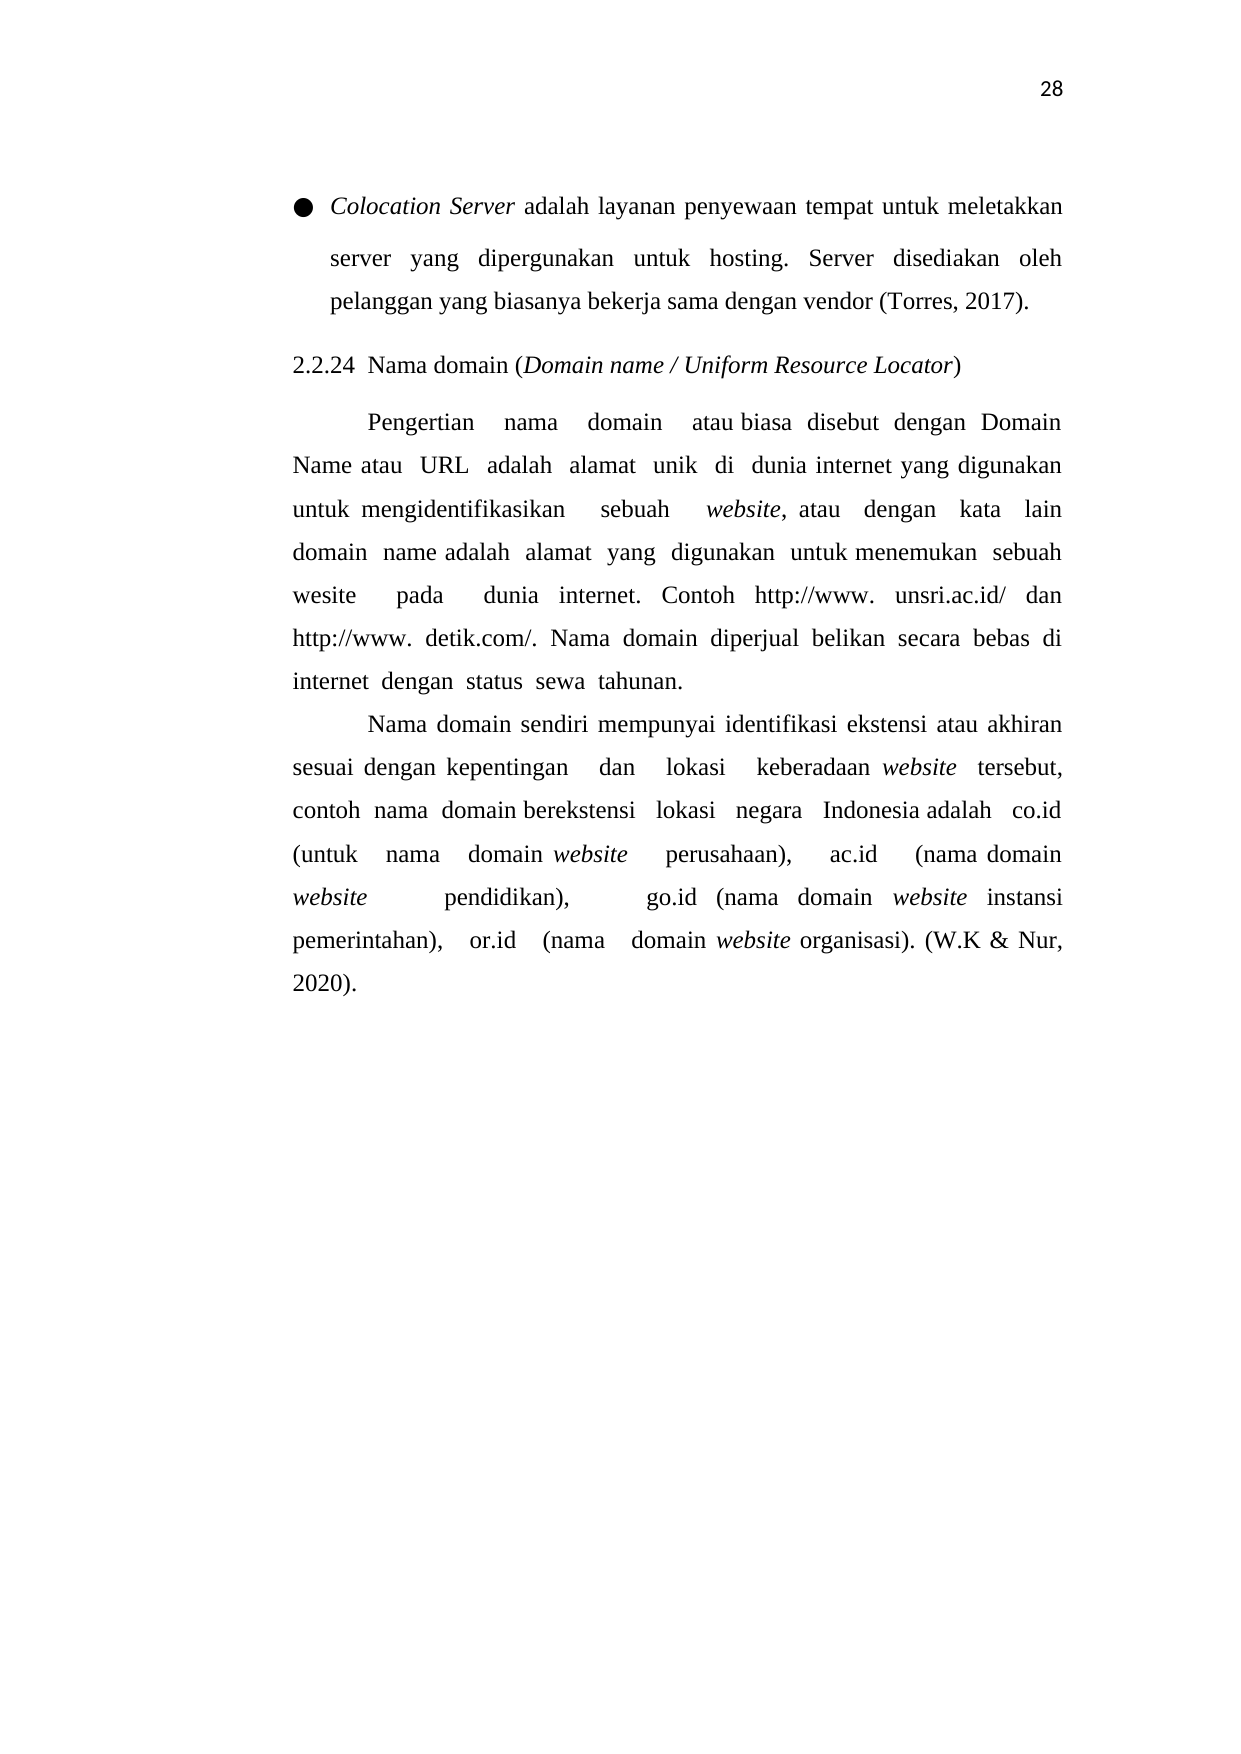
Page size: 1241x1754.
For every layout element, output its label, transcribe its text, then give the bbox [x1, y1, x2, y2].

list Nama domain sendiri mempunyai identifikasi ekstensi atau akhiran sesuai dengan kepentingan dan lokasi keberadaan website tersebut, contoh nama domain berekstensi lokasi negara Indonesia adalah co.id (untuk nama domain website perusahaan), ac.id (nama domain website pendidikan), go.id (nama domain website instansi pemerintahan), or.id (nama domain website organisasi). (W.K & Nur, 2020). [292, 709, 1063, 997]
subtitle Nama domain (Domain name / Uniform Resource Locator) [292, 350, 1063, 379]
list Pengertian nama domain atau biasa disebut dengan Domain Name atau URL adalah alamat unik di dunia internet yang digunakan untuk mengidentifikasikan sebuah website, atau dengan kata lain domain name adalah alamat yang digunakan untuk menemukan sebuah wesite pada dunia internet. Contoh http://www. unsri.ac.id/ dan http://www. detik.com/. Nama domain diperjual belikan secara bebas di internet dengan status sewa tahunan. [292, 407, 1063, 695]
list Colocation Server adalah layanan penyewaan tempat untuk meletakkan server yang dipergunakan untuk hosting. Server disediakan oleh pelanggan yang biasanya bekerja sama dengan vendor (Torres, 2017). [292, 177, 1063, 315]
